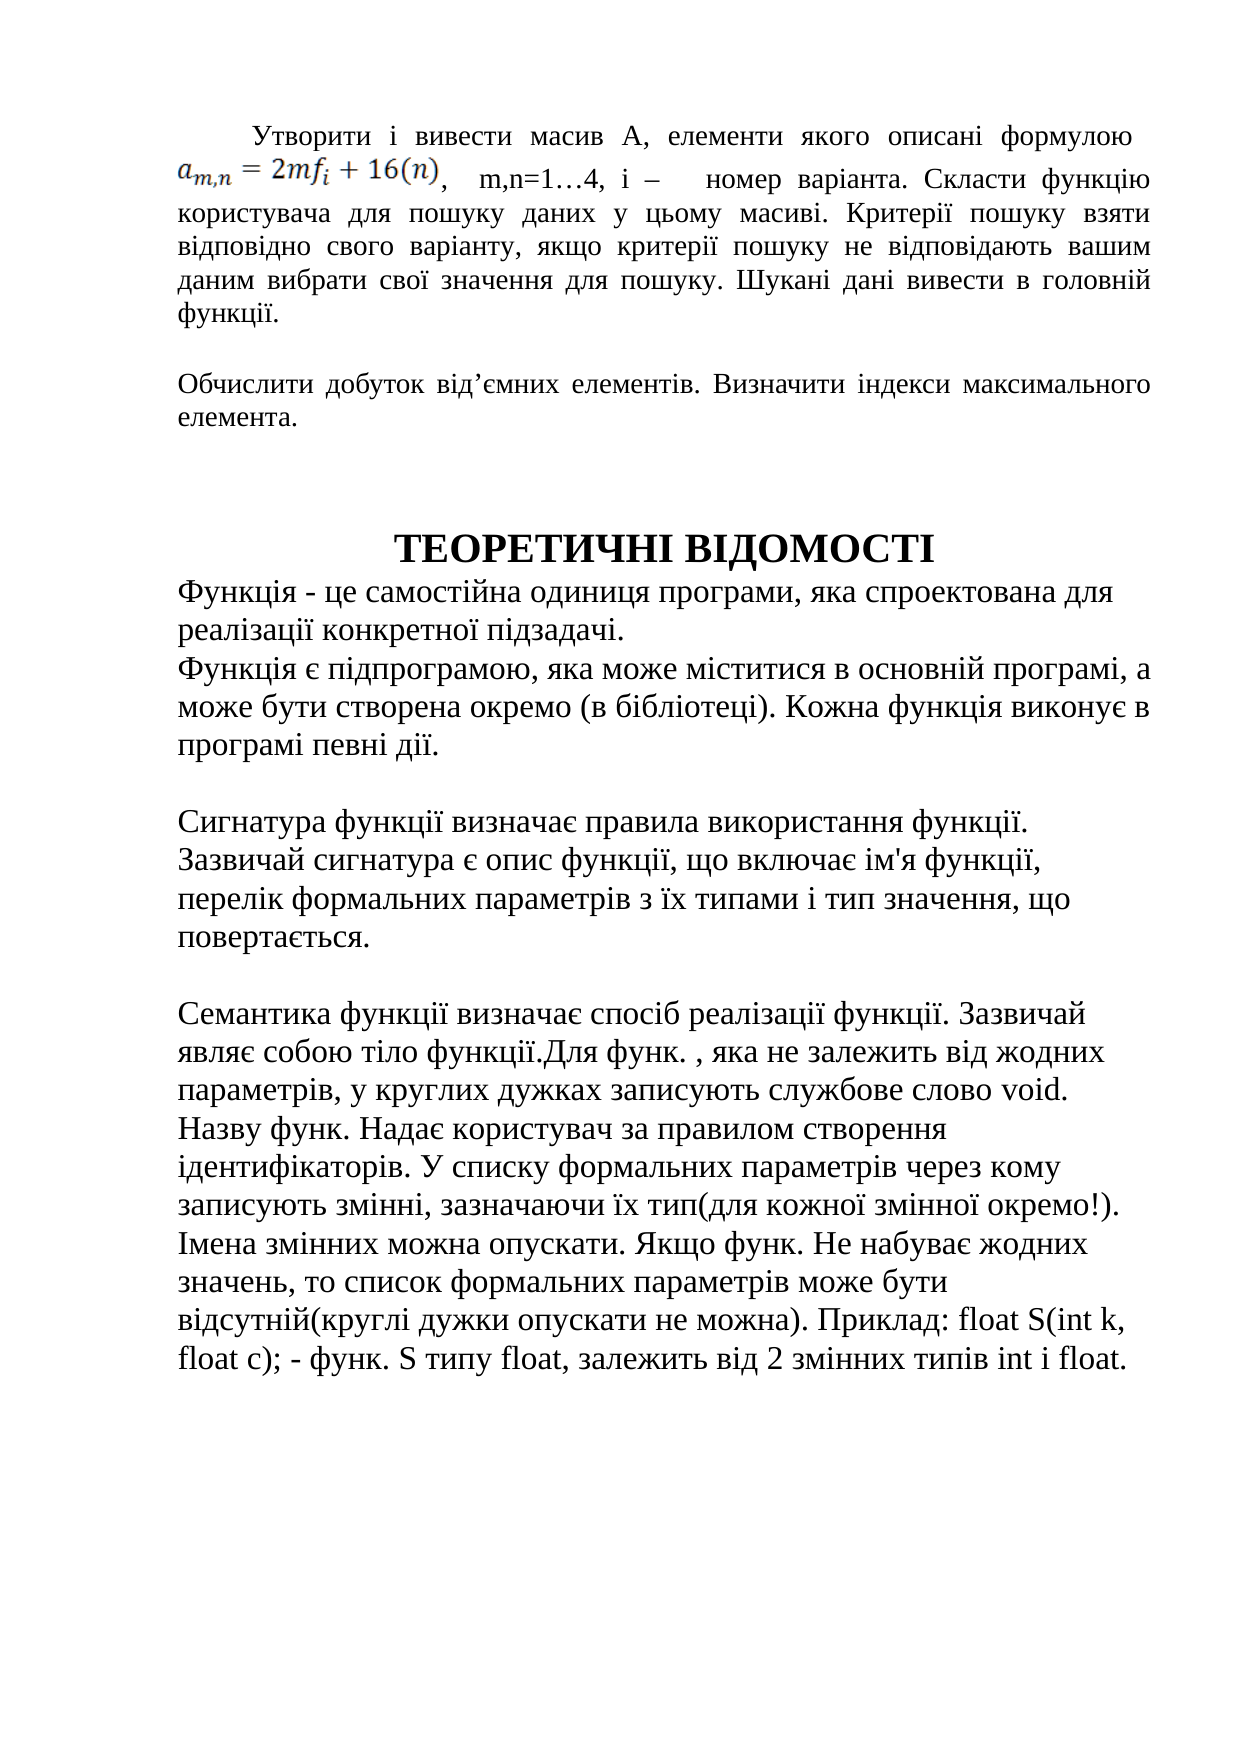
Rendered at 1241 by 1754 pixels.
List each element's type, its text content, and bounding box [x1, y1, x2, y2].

list Обчислити добуток від’ємних елементів. Визначити індекси максимального елемента. [177, 367, 1152, 433]
text Функція є підпрограмою, яка може міститися в основній програмі, а може бути створена окремо (в бібліотеці). Кожна функція виконує в програмі певні дії. [177, 648, 1152, 763]
text Сигнатура функції визначає правила використання функції. Зазвичай сигнатура є опис функції, що включає ім'я функції, перелік формальних параметрів з їх типами і тип значення, що повертається. [177, 801, 1152, 955]
text Функція - це самостійна одиниця програми, яка спроектована для реалізації конкретної підзадачі. [177, 571, 1152, 648]
text Утворити і вивести масив А, елементи якого описані формулою , m,n=1…4, i – номер варіанта. Скласти функцію користувача для пошуку даних у цьому масиві. Критерії пошуку взяти відповідно свого варіанту, якщо критерії пошуку не відповідають вашим даним вибрати свої значення для пошуку. Шукані дані вивести в головній функції. [177, 118, 1152, 329]
picture [177, 151, 441, 189]
text Семантика функції визначає спосіб реалізації функції. Зазвичай являє собою тіло функції.Для функ. , яка не залежить від жодних параметрів, у круглих дужках записують службове слово void. Назву функ. Надає користувач за правилом створення ідентифікаторів. У списку формальних параметрів через кому записують змінні, зазначаючи їх тип(для кожної змінної окремо!). Імена змінних можна опускати. Якщо функ. Не набуває жодних значень, то список формальних параметрів може бути відсутній(круглі дужки опускати не можна). Приклад: float S(int k, float c); - функ. S типу float, залежить від 2 змінних типів int і float. [177, 993, 1152, 1376]
text ТЕОРЕТИЧНІ ВІДОМОСТІ [177, 523, 1152, 571]
